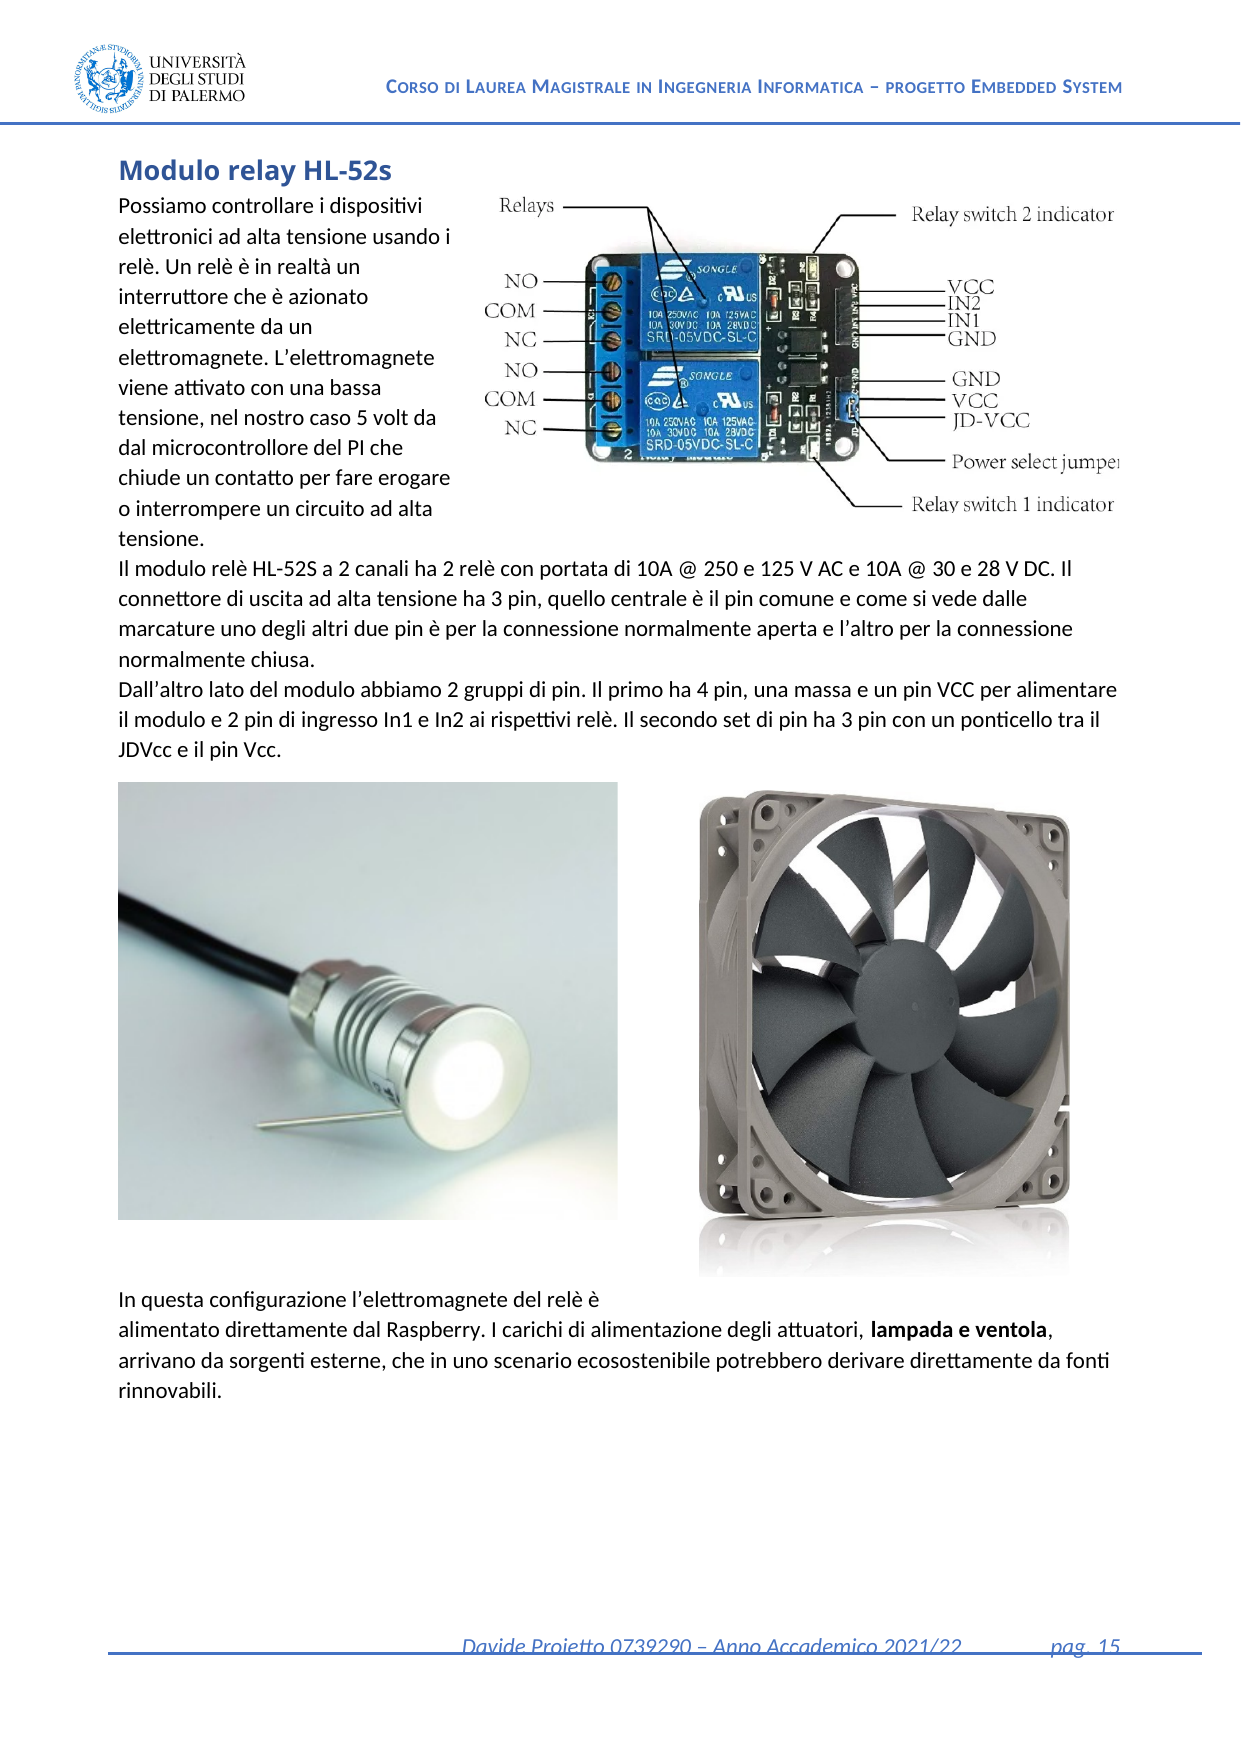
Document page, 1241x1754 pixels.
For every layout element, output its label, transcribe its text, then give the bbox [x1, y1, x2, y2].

picture [697, 790, 1070, 1274]
subtitle Modulo relay HL-52s [118, 152, 1122, 189]
picture [118, 782, 618, 1220]
picture [72, 41, 252, 117]
text In questa configurazione l’elettromagnete del relè è alimentato direttamente dal Raspberry. I carichi di alimentazione degli attuatori, lampada e ventola, arrivano da sorgenti esterne, che in uno scenario ecosostenibile potrebbero derivare direttamente da fonti rinnovabili. [118, 1285, 1122, 1404]
picture [484, 192, 1119, 512]
